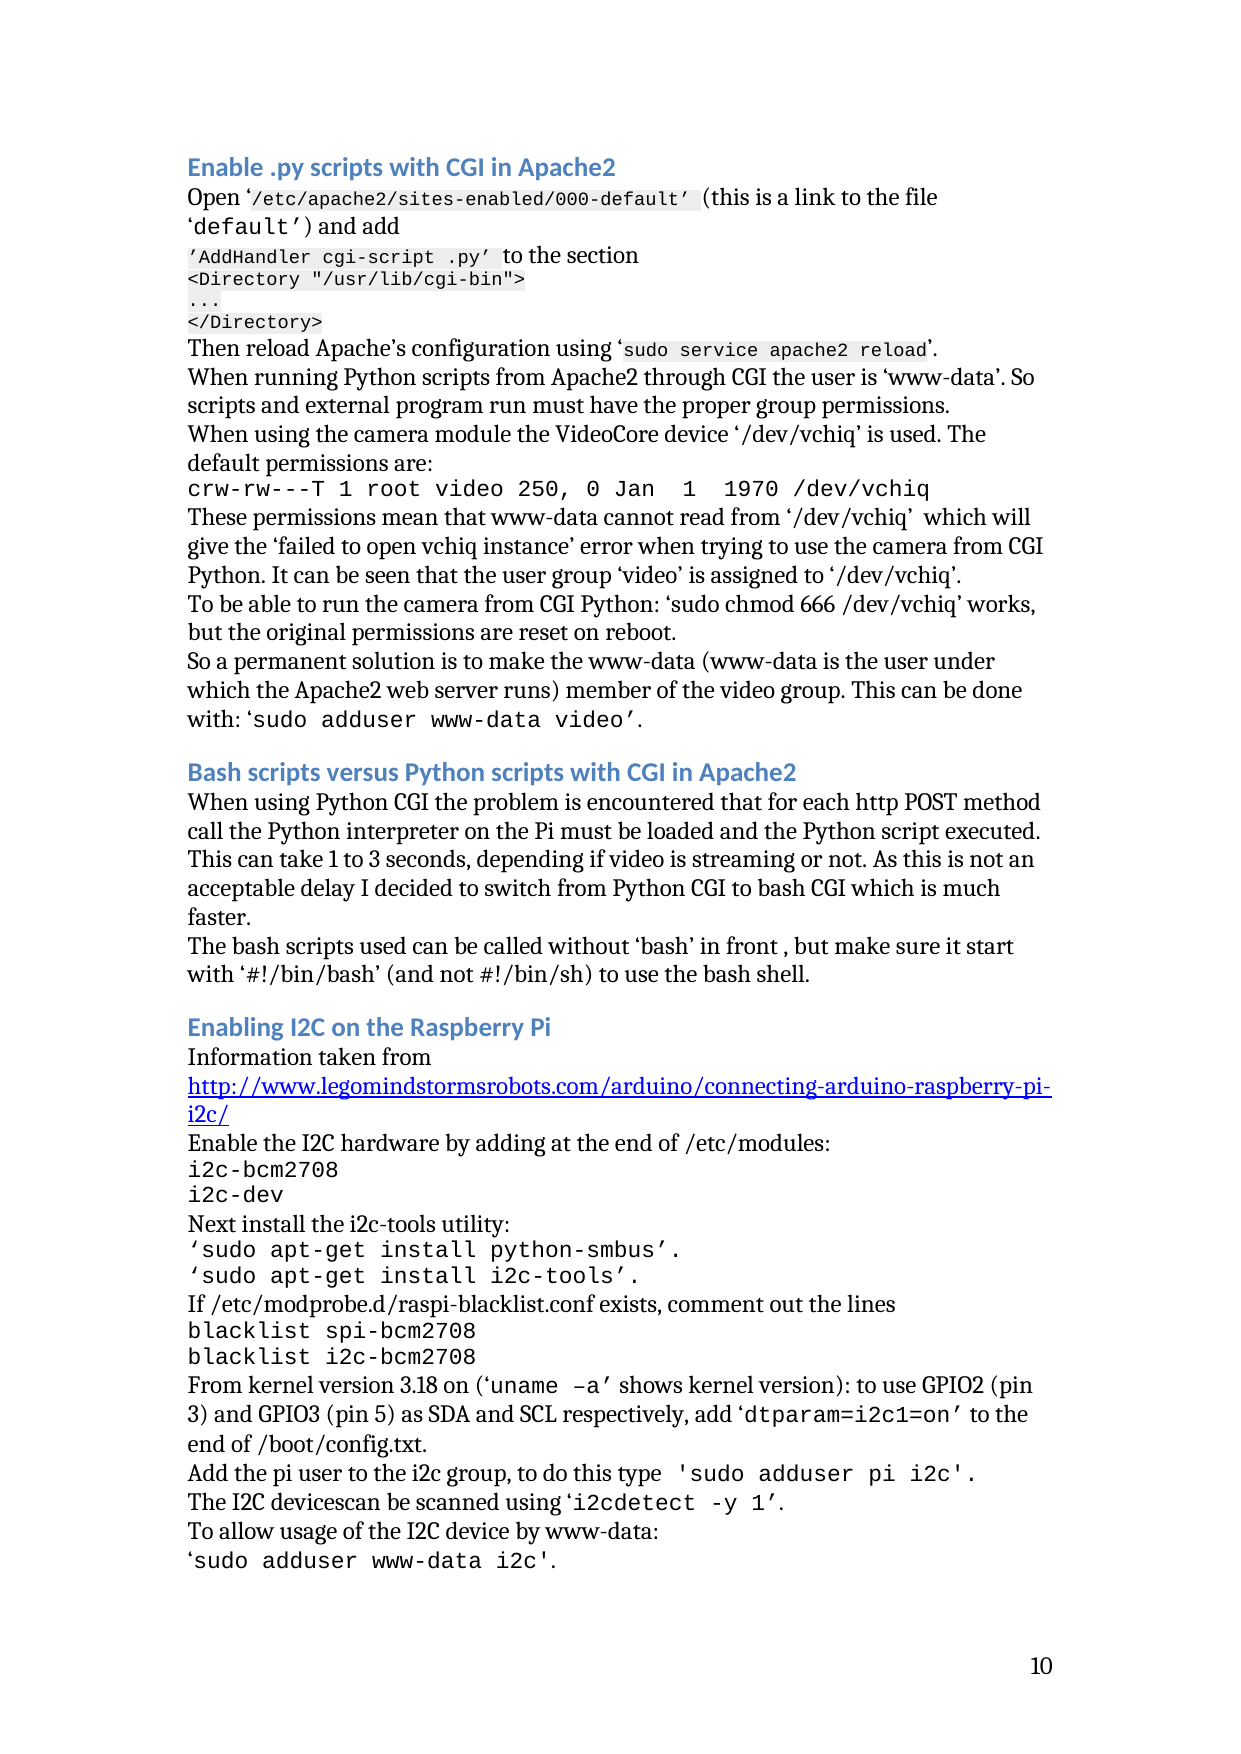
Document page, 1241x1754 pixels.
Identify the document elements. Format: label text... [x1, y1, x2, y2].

subtitle Enabling I2C on the Raspberry Pi [187, 1010, 1053, 1043]
text Information taken from http://www.legomindstormsrobots.com/arduino/connecting-arduino-raspberry-pi-i2c/ [187, 1043, 1053, 1129]
text The bash scripts used can be called without ‘bash’ in front , but make sure it start with ‘#!/bin/bash’ (and not #!/bin/sh) to use the bash shell. [187, 932, 1053, 989]
subtitle Bash scripts versus Python scripts with CGI in Apache2 [187, 755, 1053, 788]
text When running Python scripts from Apache2 through CGI the user is ‘www-data’. So scripts and external program run must have the proper group permissions. When using the camera module the VideoCore device ‘/dev/vchiq’ is used. The default permissions are: crw-rw---T 1 root video 250, 0 Jan 1 1970 /dev/vchiq These permissions mean that www-data cannot read from ‘/dev/vchiq’ which will give the ‘failed to open vchiq instance’ error when trying to use the camera from CGI Python. It can be seen that the user group ‘video’ is assigned to ‘/dev/vchiq’. [187, 362, 1053, 589]
text ‘sudo apt-get install i2c-tools’. [187, 1264, 1053, 1290]
text Open ‘/etc/apache2/sites-enabled/000-default’ (this is a link to the file ‘default’) and add ’AddHandler cgi-script .py’ to the section [187, 183, 1053, 270]
text ‘sudo apt-get install python-smbus’. [187, 1238, 1053, 1264]
text To be able to run the camera from CGI Python: ‘sudo chmod 666 /dev/vchiq’ works, but the original permissions are reset on reboot. So a permanent solution is to make the www-data (www-data is the user under which the Apache2 web server runs) member of the video group. This can be done with: ‘sudo adduser www-data video’. [187, 589, 1053, 734]
text Next install the i2c-tools utility: [187, 1210, 1053, 1238]
text When using Python CGI the problem is encountered that for each http POST method call the Python interpreter on the Pi must be loaded and the Python script executed. This can take 1 to 3 seconds, depending if video is streaming or not. As this is not an acceptable delay I decided to switch from Python CGI to bash CGI which is much faster. [187, 788, 1053, 932]
text To allow usage of the I2C device by www-data: ‘sudo adduser www-data i2c'. [187, 1517, 1053, 1575]
text If /etc/modprobe.d/raspi-blacklist.conf exists, comment out the lines blacklist spi-bcm2708 [187, 1290, 1053, 1345]
text blacklist i2c-bcm2708 [187, 1345, 1053, 1371]
subtitle Enable .py scripts with CGI in Apache2 [187, 150, 1053, 183]
text Enable the I2C hardware by adding at the end of /etc/modules: i2c-bcm2708 [187, 1129, 1053, 1184]
text From kernel version 3.18 on (‘uname –a’ shows kernel version): to use GPIO2 (pin 3) and GPIO3 (pin 5) as SDA and SCL respectively, add ‘dtparam=i2c1=on’ to the end of /boot/config.txt. Add the pi user to the i2c group, to do this type 'sudo adduser pi i2c'. [187, 1371, 1053, 1488]
text i2c-dev [187, 1184, 1053, 1210]
text <Directory "/usr/lib/cgi-bin"> ... </Directory> [187, 270, 1053, 334]
text Then reload Apache’s configuration using ‘sudo service apache2 reload’. [187, 334, 1053, 362]
text The I2C devicescan be scanned using ‘i2cdetect -y 1’. [187, 1488, 1053, 1517]
